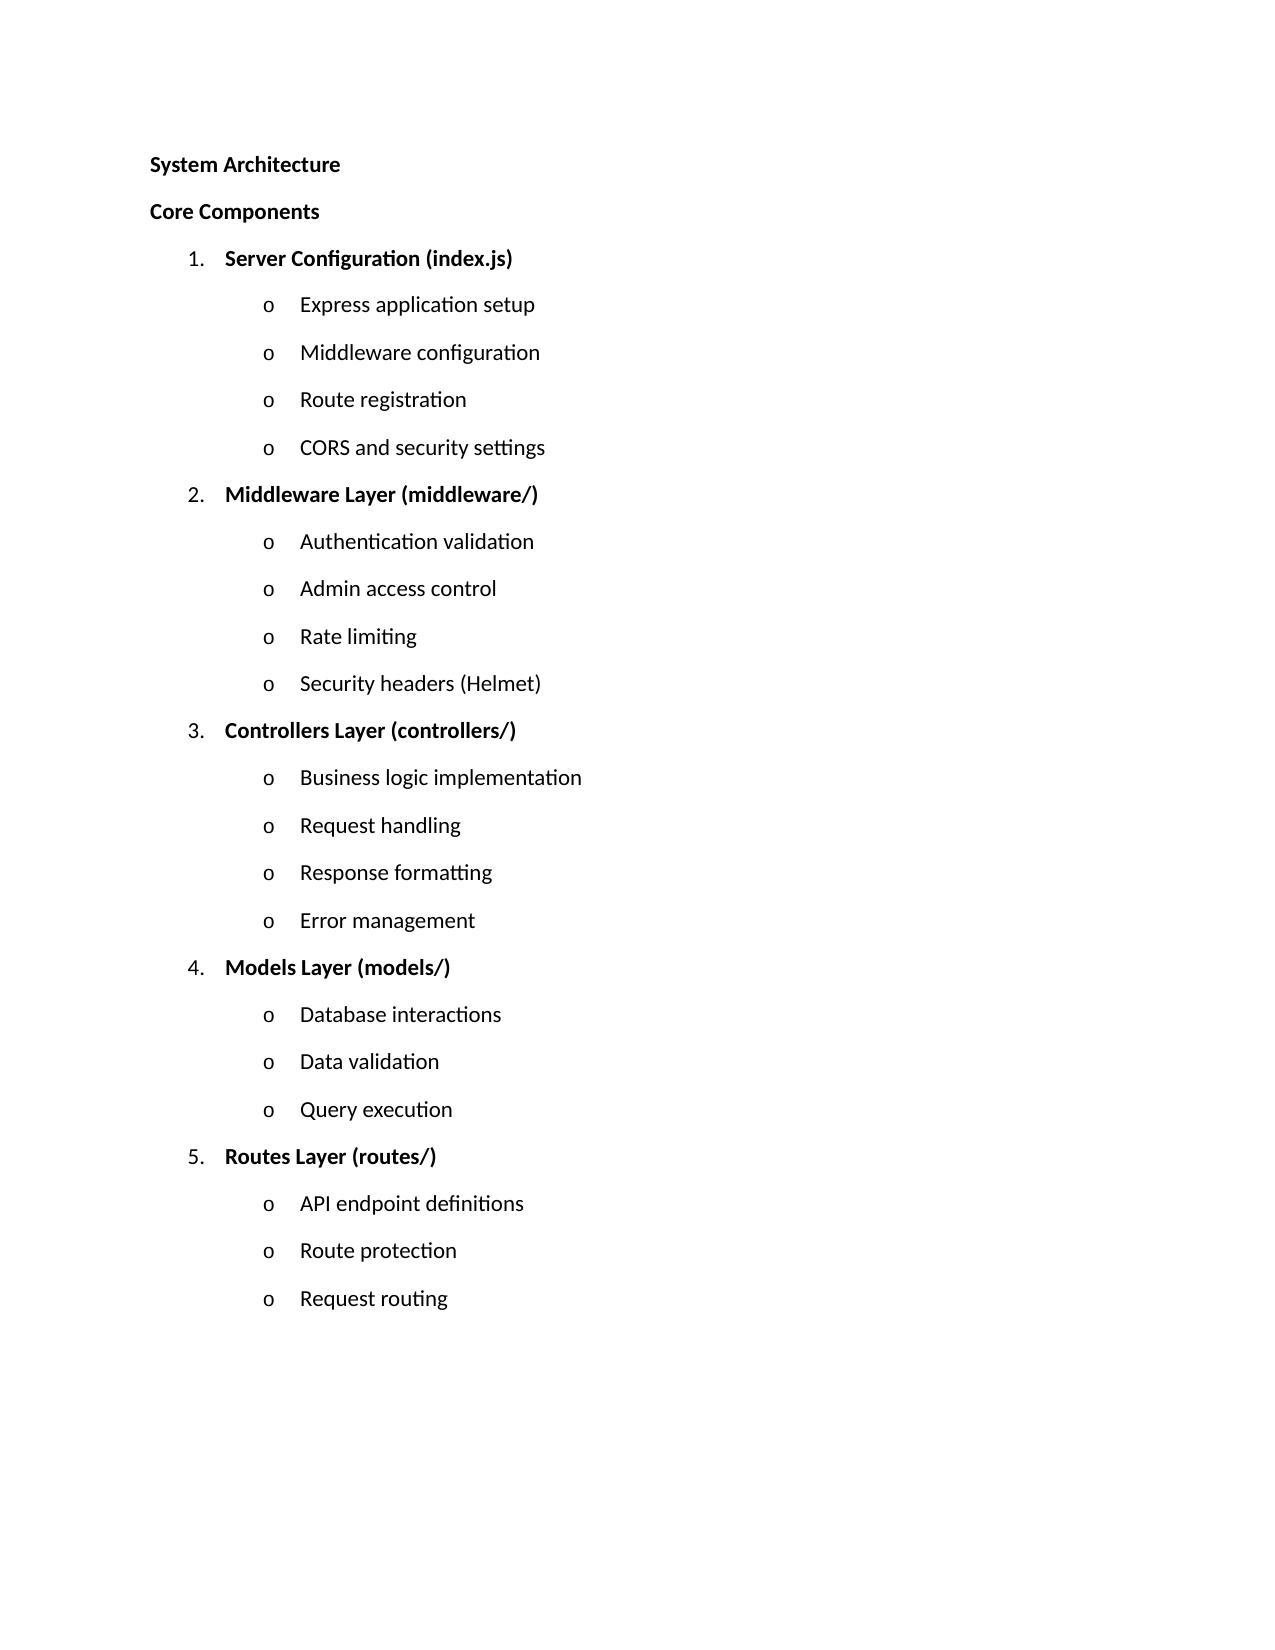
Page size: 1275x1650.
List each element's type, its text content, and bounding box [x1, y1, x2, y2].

text System Architecture [150, 150, 1125, 178]
list Security headers (Helmet) [262, 669, 1125, 698]
list Server Configuration (index.js) [187, 244, 1125, 272]
list Response formatting [262, 858, 1125, 887]
list Query execution [262, 1095, 1125, 1123]
list Routes Layer (routes/) [187, 1142, 1125, 1170]
list Middleware Layer (middleware/) [187, 480, 1125, 508]
list Business logic implementation [262, 763, 1125, 792]
list Admin access control [262, 574, 1125, 603]
list Controllers Layer (controllers/) [187, 717, 1125, 745]
list Data validation [262, 1047, 1125, 1076]
list Request handling [262, 811, 1125, 839]
list Route protection [262, 1236, 1125, 1265]
list CORS and security settings [262, 433, 1125, 461]
list Error management [262, 906, 1125, 934]
list Request routing [262, 1284, 1125, 1312]
list Rate limiting [262, 622, 1125, 650]
list Express application setup [262, 291, 1125, 319]
text Core Components [150, 197, 1125, 225]
list Route registration [262, 385, 1125, 414]
list Models Layer (models/) [187, 953, 1125, 981]
list Authentication validation [262, 527, 1125, 556]
list API endpoint definitions [262, 1189, 1125, 1218]
list Database interactions [262, 1000, 1125, 1028]
list Middleware configuration [262, 338, 1125, 367]
